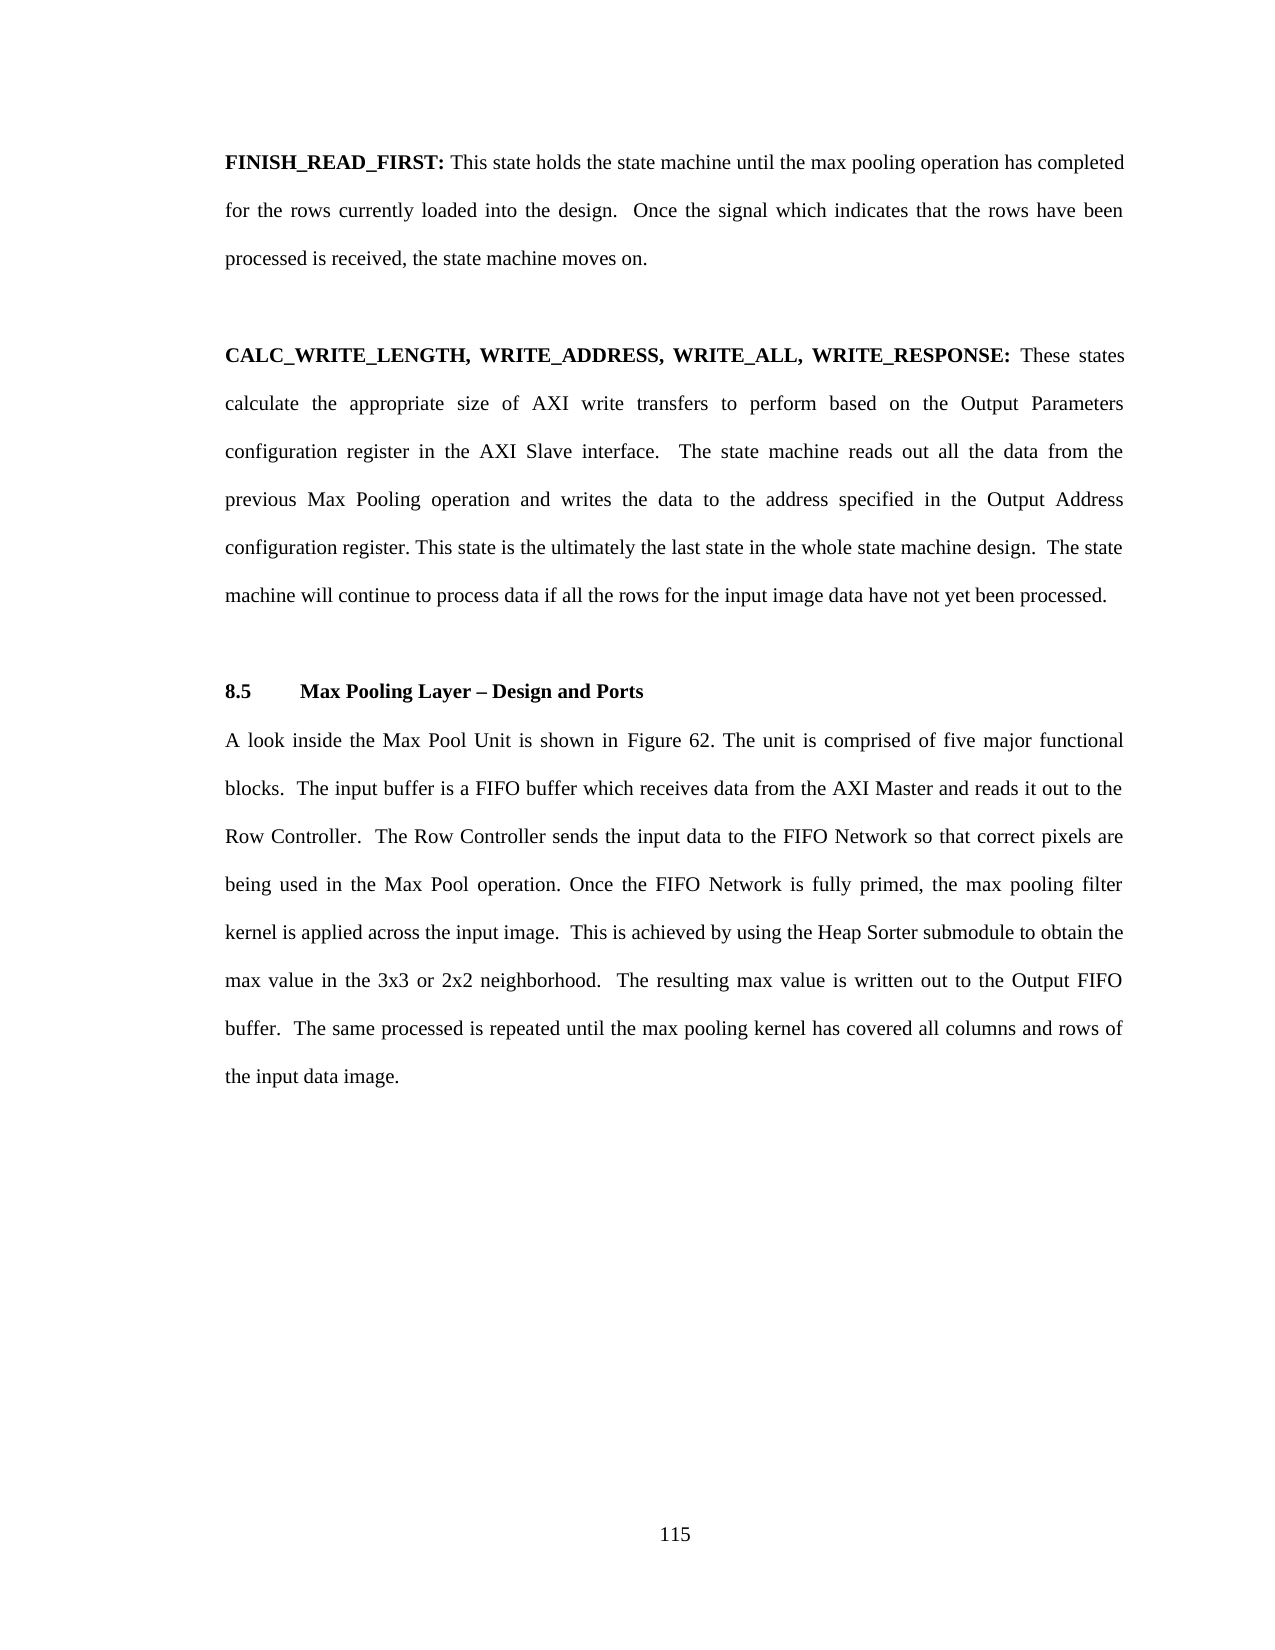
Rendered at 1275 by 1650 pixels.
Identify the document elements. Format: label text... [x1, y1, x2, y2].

text FINISH_READ_FIRST: This state holds the state machine until the max pooling operation has completed for the rows currently loaded into the design. Once the signal which indicates that the rows have been processed is received, the state machine moves on. [225, 150, 1125, 270]
text CALC_WRITE_LENGTH, WRITE_ADDRESS, WRITE_ALL, WRITE_RESPONSE: These states calculate the appropriate size of AXI write transfers to perform based on the Output Parameters configuration register in the AXI Slave interface. The state machine reads out all the data from the previous Max Pooling operation and writes the data to the address specified in the Output Address configuration register. This state is the ultimately the last state in the whole state machine design. The state machine will continue to process data if all the rows for the input image data have not yet been processed. [225, 342, 1125, 607]
list Max Pooling Layer – Design and Ports [225, 679, 1125, 703]
text A look inside the Max Pool Unit is shown in Figure 62. The unit is comprised of five major functional blocks. The input buffer is a FIFO buffer which receives data from the AXI Master and reads it out to the Row Controller. The Row Controller sends the input data to the FIFO Network so that correct pixels are being used in the Max Pool operation. Once the FIFO Network is fully primed, the max pooling filter kernel is applied across the input image. This is achieved by using the Heap Sorter submodule to obtain the max value in the 3x3 or 2x2 neighborhood. The resulting max value is written out to the Output FIFO buffer. The same processed is repeated until the max pooling kernel has covered all columns and rows of the input data image. [225, 727, 1125, 1088]
